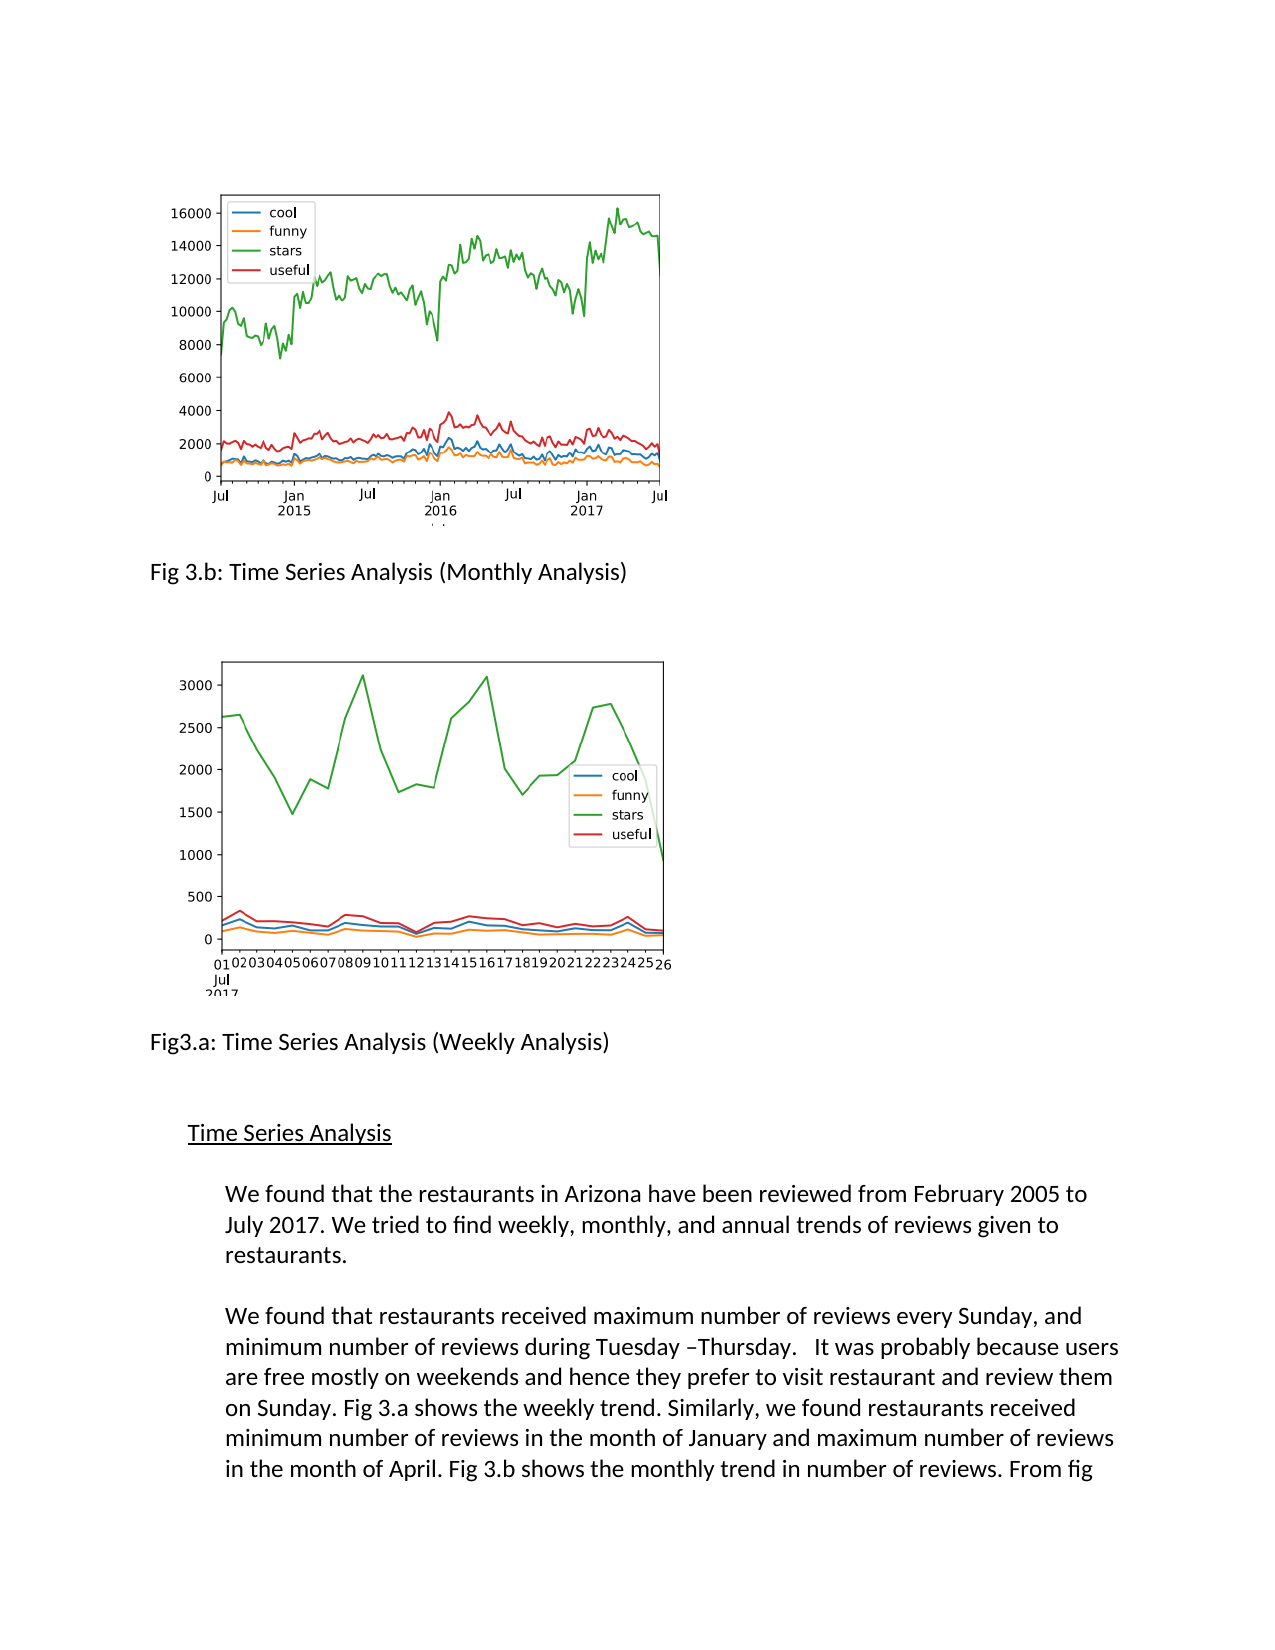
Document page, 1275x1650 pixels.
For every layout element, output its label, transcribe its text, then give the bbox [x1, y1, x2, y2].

text Fig 3.b: Time Series Analysis (Monthly Analysis) [150, 556, 1125, 586]
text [225, 1300, 1125, 1483]
text We found that the restaurants in Arizona have been reviewed from February 2005 to July 2017. We tried to find weekly, monthly, and annual trends of reviews given to restaurants. [225, 1178, 1125, 1270]
text Time Series Analysis [150, 1117, 1125, 1148]
text Fig3.a: Time Series Analysis (Weekly Analysis) [150, 1026, 1125, 1056]
